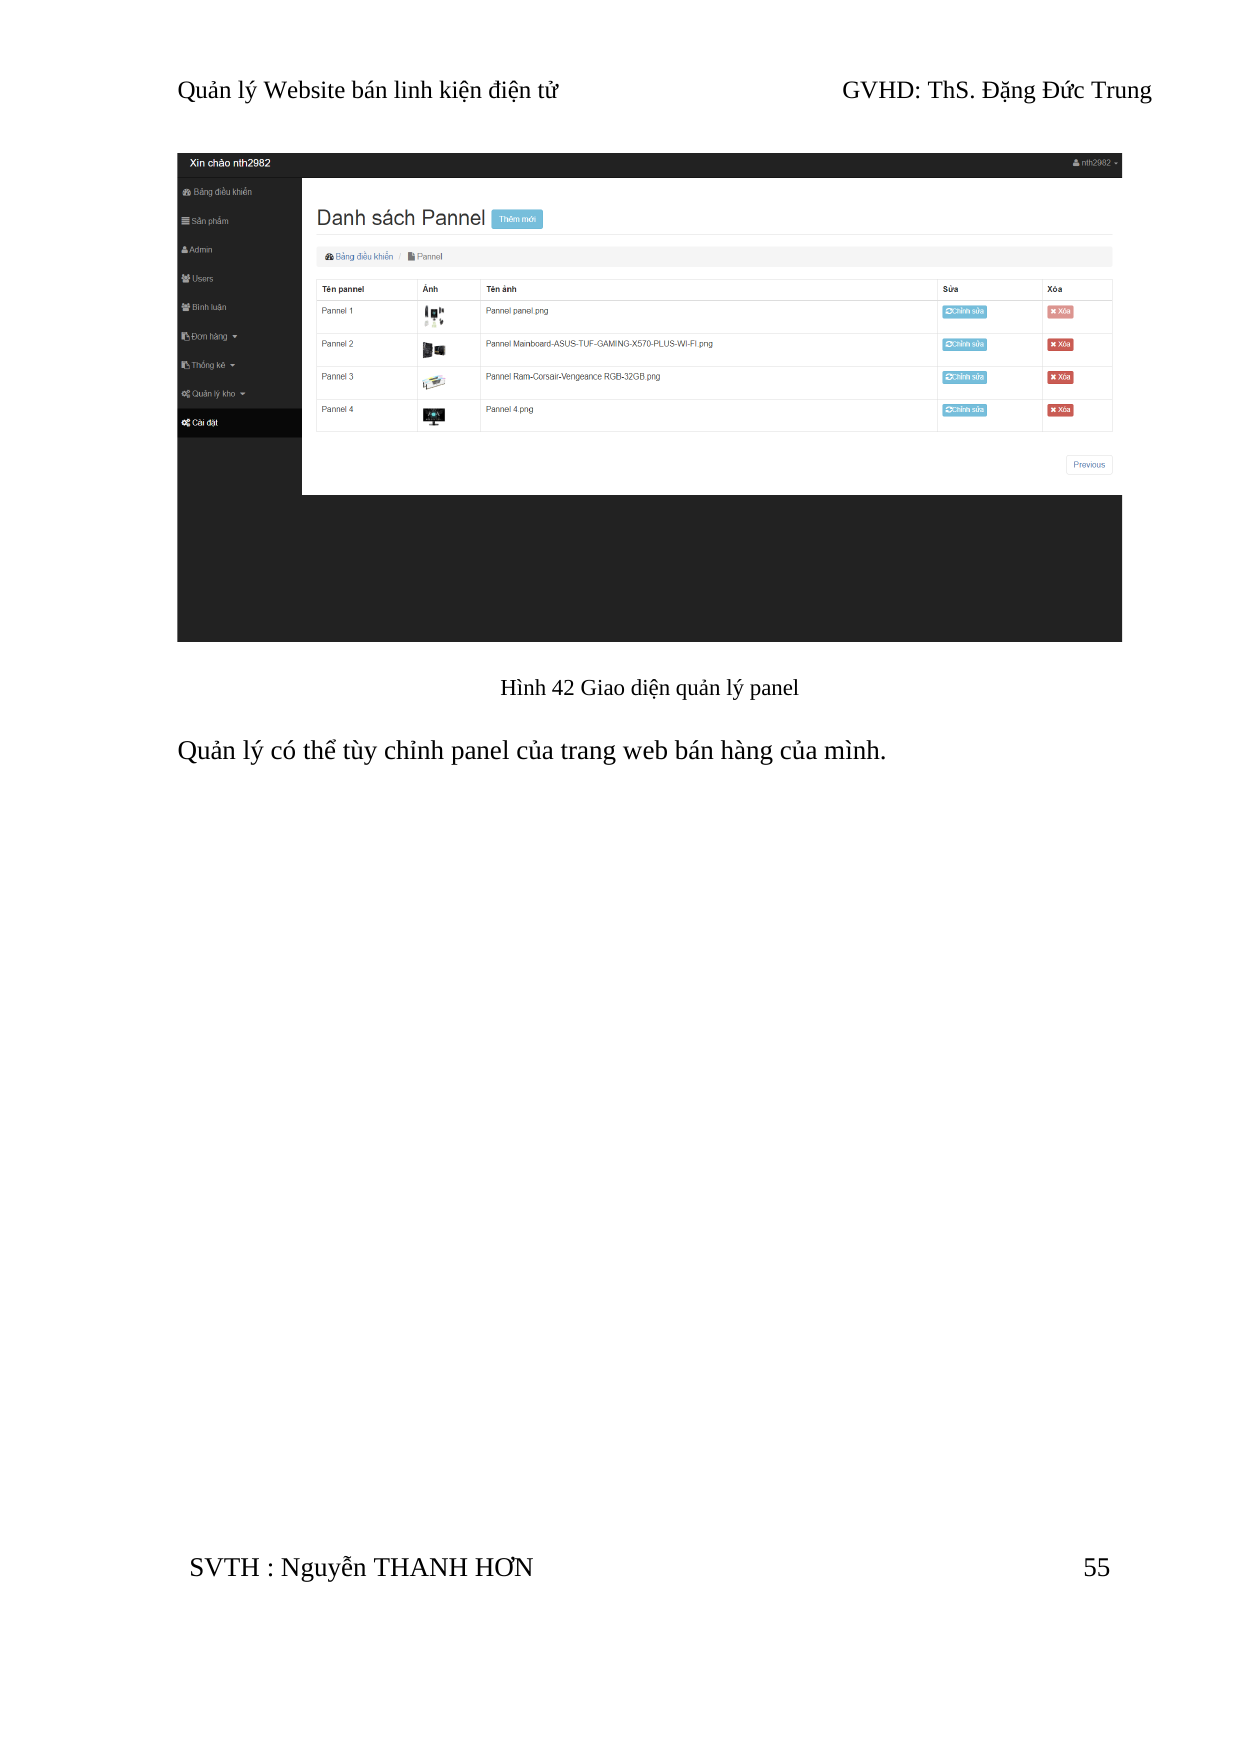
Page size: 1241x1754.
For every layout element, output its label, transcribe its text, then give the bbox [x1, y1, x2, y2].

picture [177, 153, 1123, 642]
text Hình 42 Giao diện quản lý panel [177, 674, 1122, 700]
text Quản lý có thể tùy chỉnh panel của trang web bán hàng của mình. [177, 734, 1122, 765]
